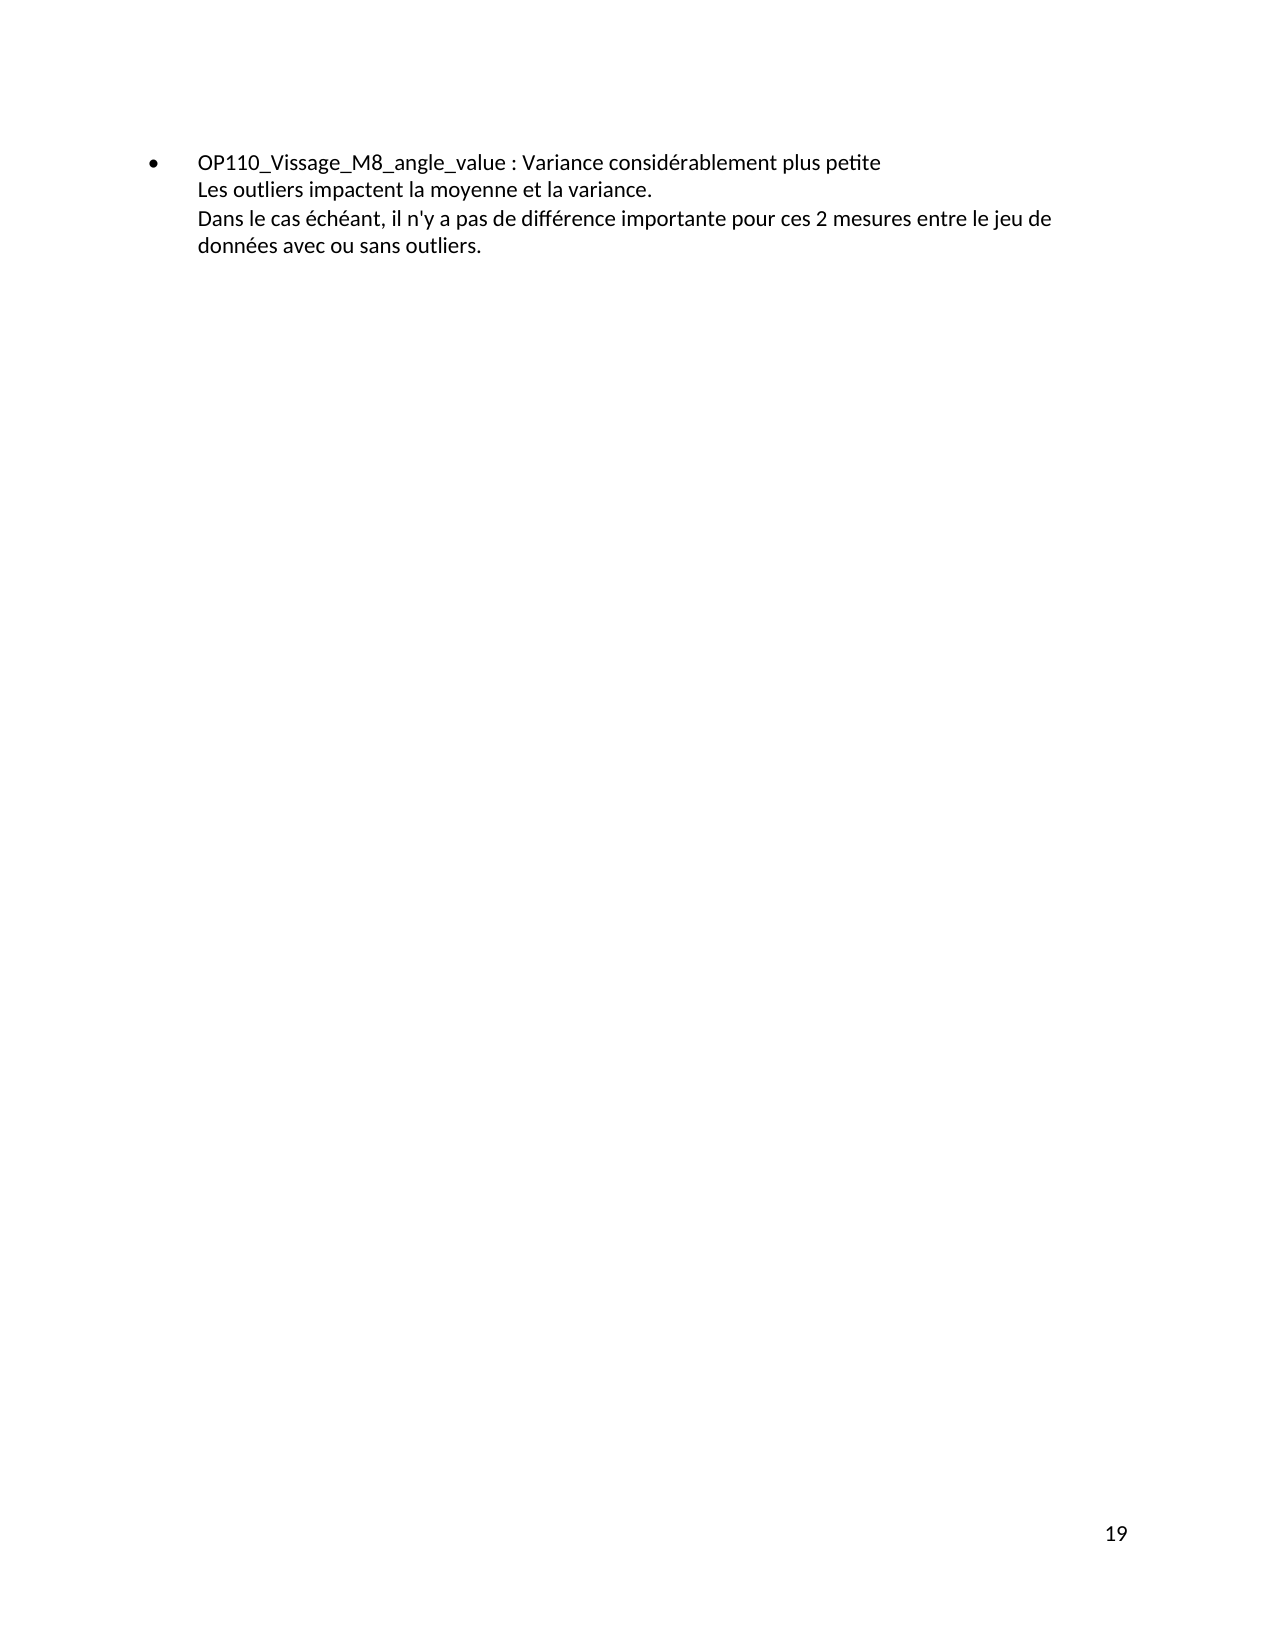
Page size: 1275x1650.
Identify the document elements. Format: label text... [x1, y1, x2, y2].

list OP110_Vissage_M8_angle_value : Variance considérablement plus petite Les outliers impactent la moyenne et la variance. Dans le cas échéant, il n'y a pas de différence importante pour ces 2 mesures entre le jeu de données avec ou sans outliers. [148, 148, 1127, 260]
